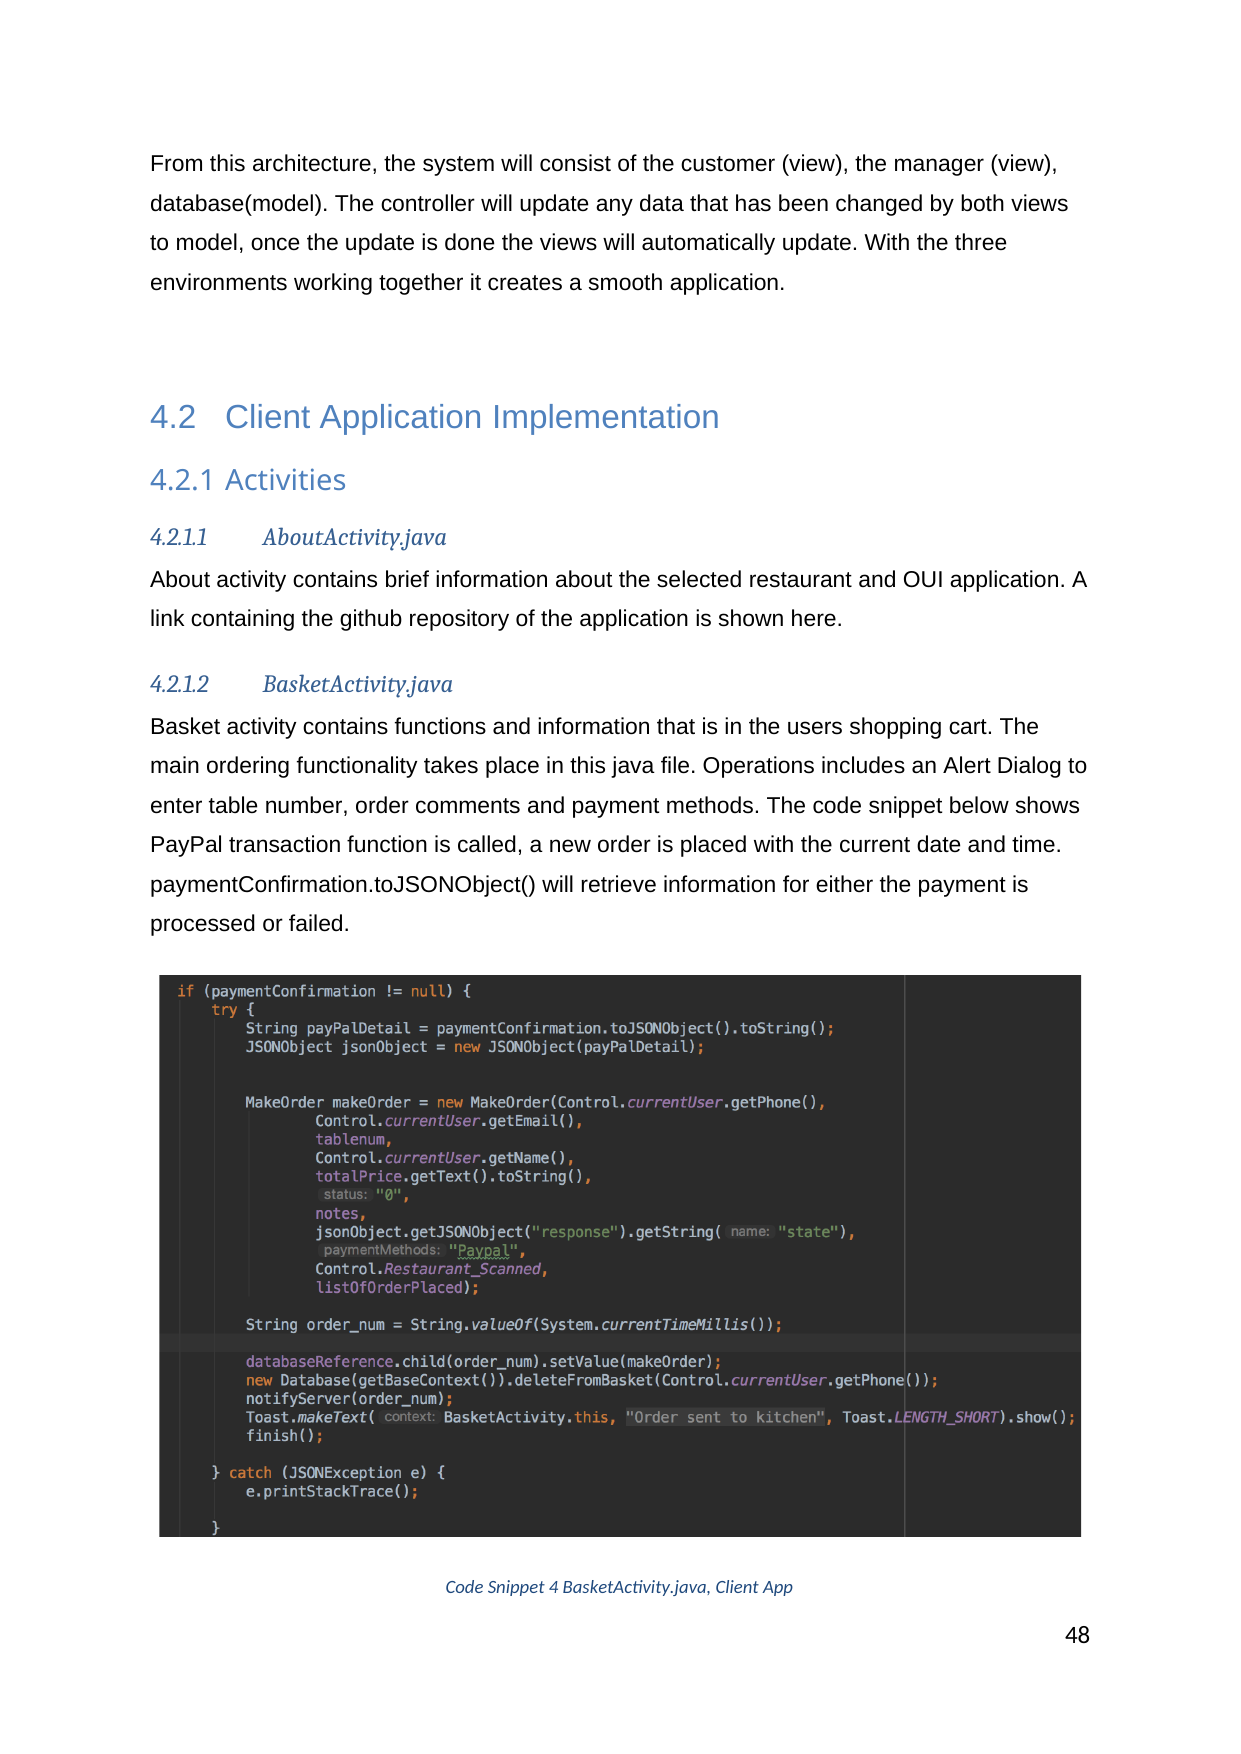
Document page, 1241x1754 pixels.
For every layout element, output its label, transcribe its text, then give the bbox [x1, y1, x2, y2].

text Basket activity contains functions and information that is in the users shopping cart. The main ordering functionality takes place in this java file. Operations includes an Alert Dialog to enter table number, order comments and payment methods. The code snippet below shows PayPal transaction function is called, a new order is placed with the current date and time. paymentConfirmation.toJSONObject() will retrieve information for either the payment is processed or failed. [150, 713, 1090, 937]
subtitle Activities [150, 459, 1090, 499]
text About activity contains brief information about the selected restaurant and OUI application. A link containing the github repository of the application is shown here. [150, 566, 1090, 632]
text AboutActivity.java [150, 523, 1090, 552]
picture [159, 975, 1082, 1537]
subtitle Client Application Implementation [150, 397, 1090, 436]
text BasketActivity.java [150, 670, 1090, 699]
text Code Snippet 4 BasketActivity.java, Client App [150, 1575, 1090, 1598]
text From this architecture, the system will consist of the customer (view), the manager (view), database(model). The controller will update any data that has been changed by both views to model, once the update is done the views will automatically update. With the three environments working together it creates a smooth application. [150, 150, 1090, 295]
